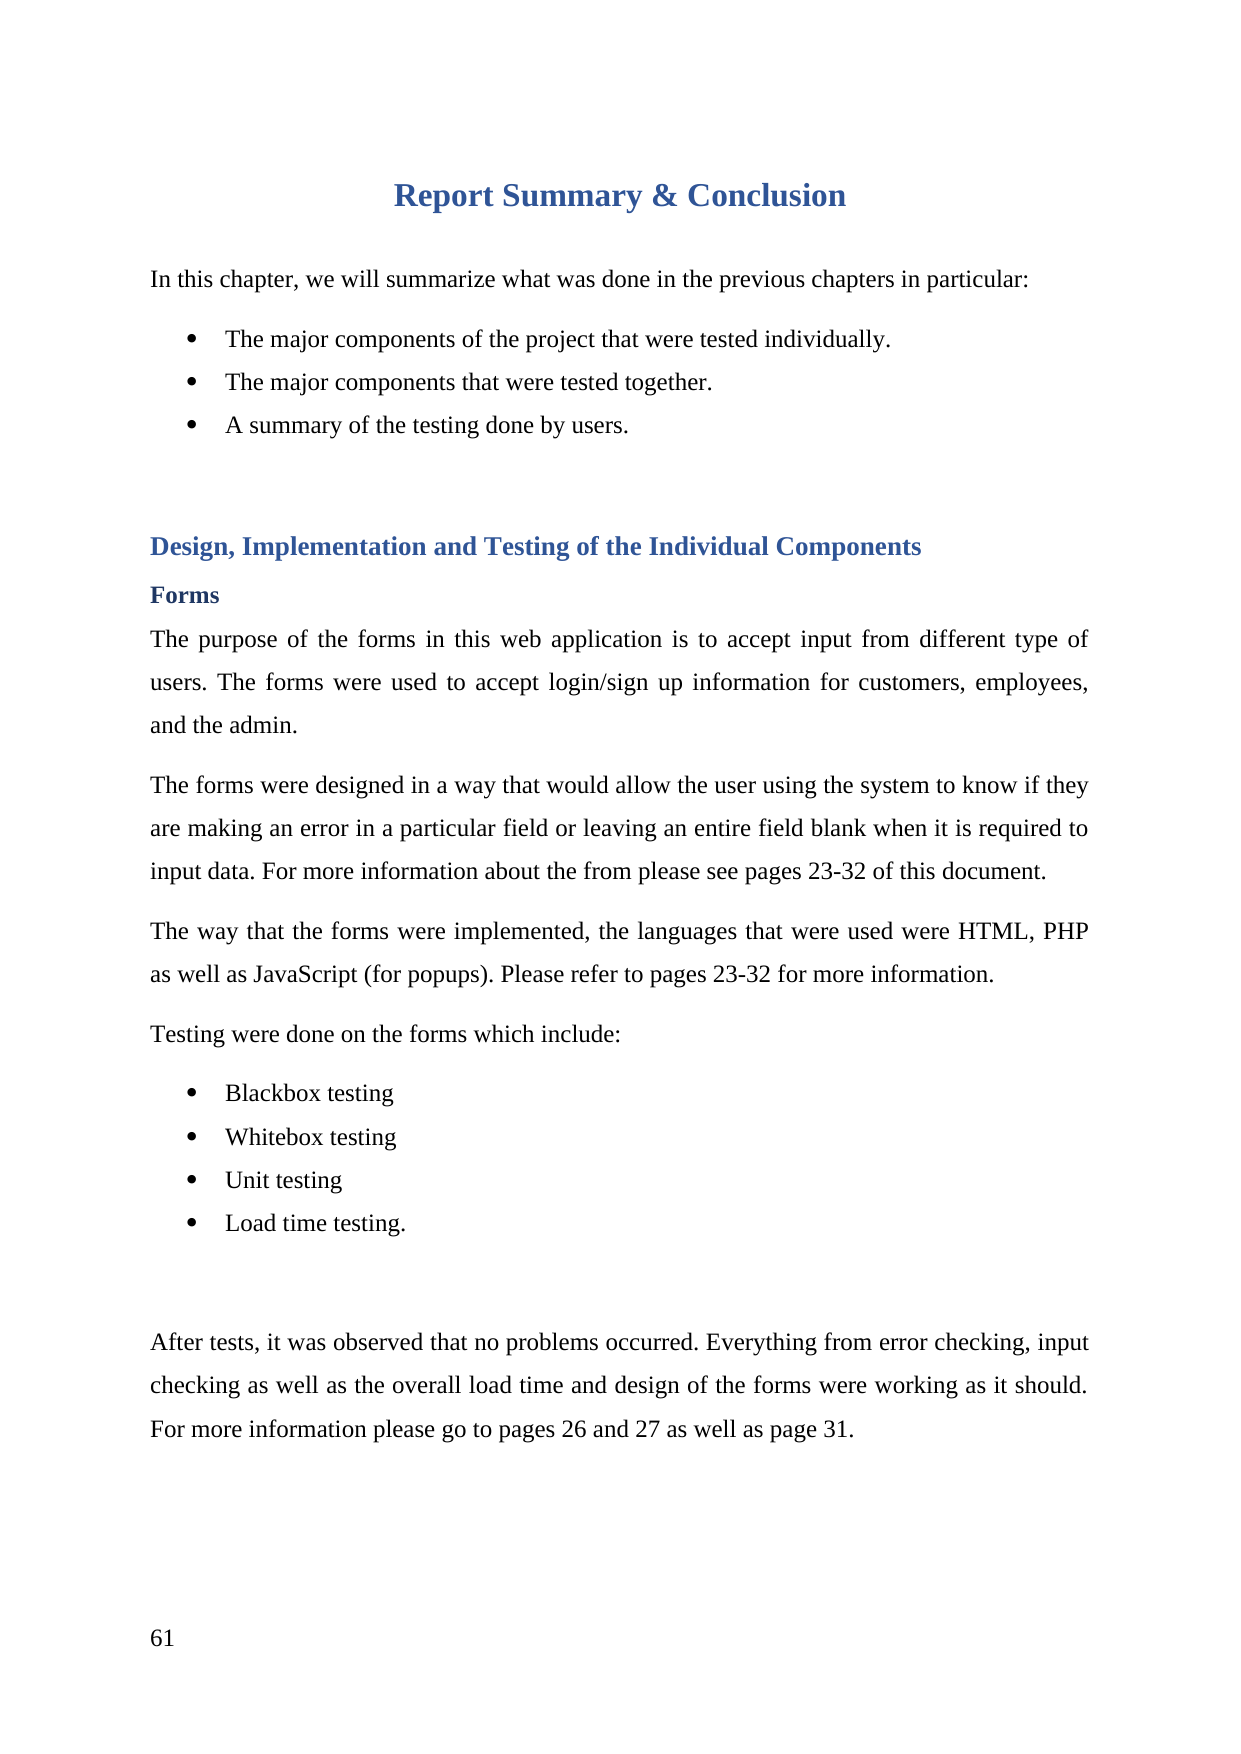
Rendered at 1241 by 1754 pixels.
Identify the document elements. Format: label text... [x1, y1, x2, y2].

list The major components that were tested together. [187, 367, 1090, 396]
text The purpose of the forms in this web application is to accept input from different type of users. The forms were used to accept login/sign up information for customers, employees, and the admin. [150, 624, 1090, 739]
text In this chapter, we will summarize what was done in the previous chapters in particular: [150, 264, 1090, 293]
list Whitebox testing [187, 1122, 1090, 1150]
list Blackbox testing [187, 1078, 1090, 1107]
list Load time testing. [187, 1208, 1090, 1237]
text After tests, it was observed that no problems occurred. Everything from error checking, input checking as well as the overall load time and design of the forms were working as it should. For more information please go to pages 26 and 27 as well as page 31. [150, 1327, 1090, 1442]
subtitle Forms [150, 581, 1090, 609]
list A summary of the testing done by users. [187, 410, 1090, 439]
list Unit testing [187, 1165, 1090, 1193]
text The way that the forms were implemented, the languages that were used were HTML, PHP as well as JavaScript (for popups). Please refer to pages 23-32 for more information. [150, 916, 1090, 988]
text Testing were done on the forms which include: [150, 1019, 1090, 1047]
list The major components of the project that were tested individually. [187, 324, 1090, 353]
subtitle Report Summary & Conclusion [150, 175, 1090, 213]
subtitle Design, Implementation and Testing of the Individual Components [150, 530, 1090, 561]
text The forms were designed in a way that would allow the user using the system to know if they are making an error in a particular field or leaving an entire field blank when it is required to input data. For more information about the from please see pages 23-32 of this document. [150, 770, 1090, 885]
